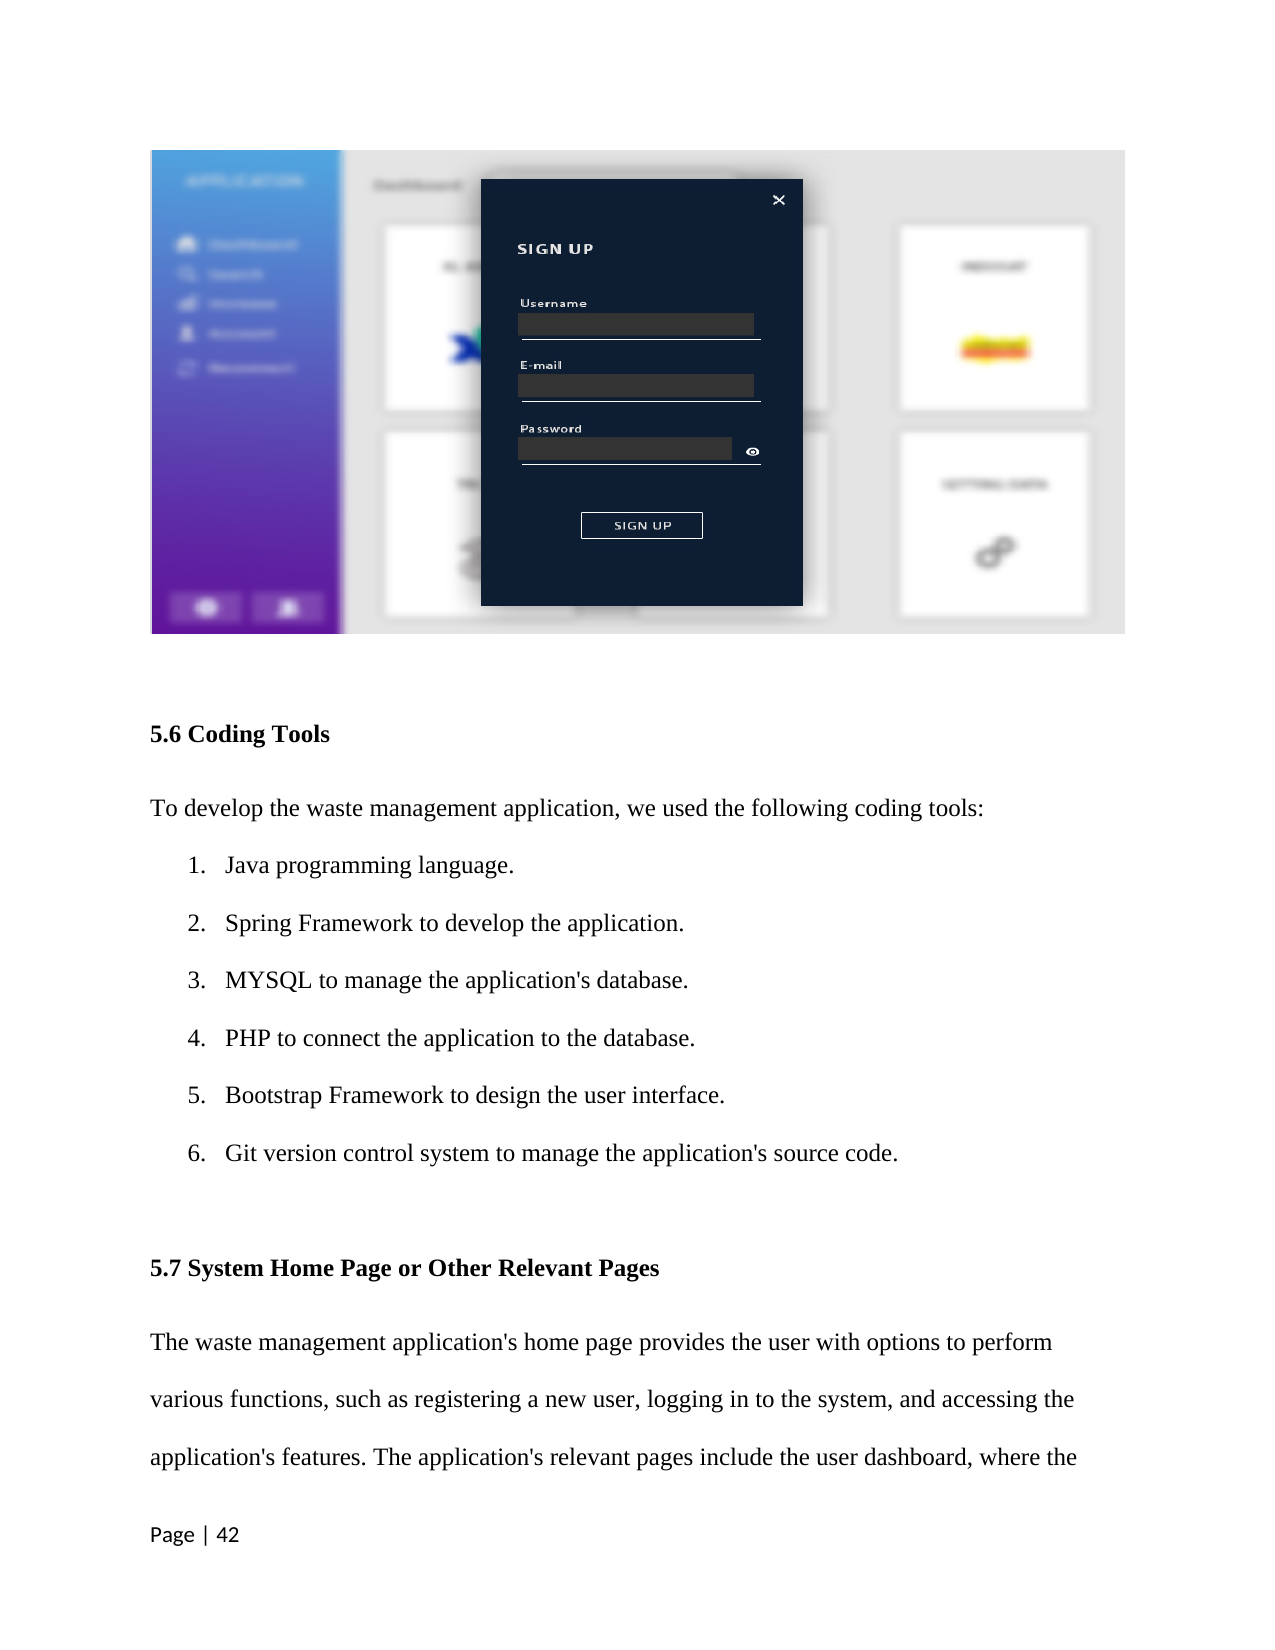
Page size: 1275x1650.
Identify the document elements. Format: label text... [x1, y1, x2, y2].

list Bootstrap Framework to design the user interface. [187, 1080, 1125, 1109]
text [150, 1327, 1125, 1471]
list Spring Framework to develop the application. [187, 908, 1125, 937]
picture [150, 150, 1125, 634]
list Git version control system to manage the application's source code. [187, 1138, 1125, 1167]
list Java programming language. [187, 850, 1125, 879]
list PHP to connect the application to the database. [187, 1023, 1125, 1052]
list MYSQL to manage the application's database. [187, 965, 1125, 994]
text To develop the waste management application, we used the following coding tools: [150, 793, 1125, 822]
subtitle 5.7 System Home Page or Other Relevant Pages [150, 1253, 1125, 1282]
subtitle 5.6 Coding Tools [150, 719, 1125, 747]
